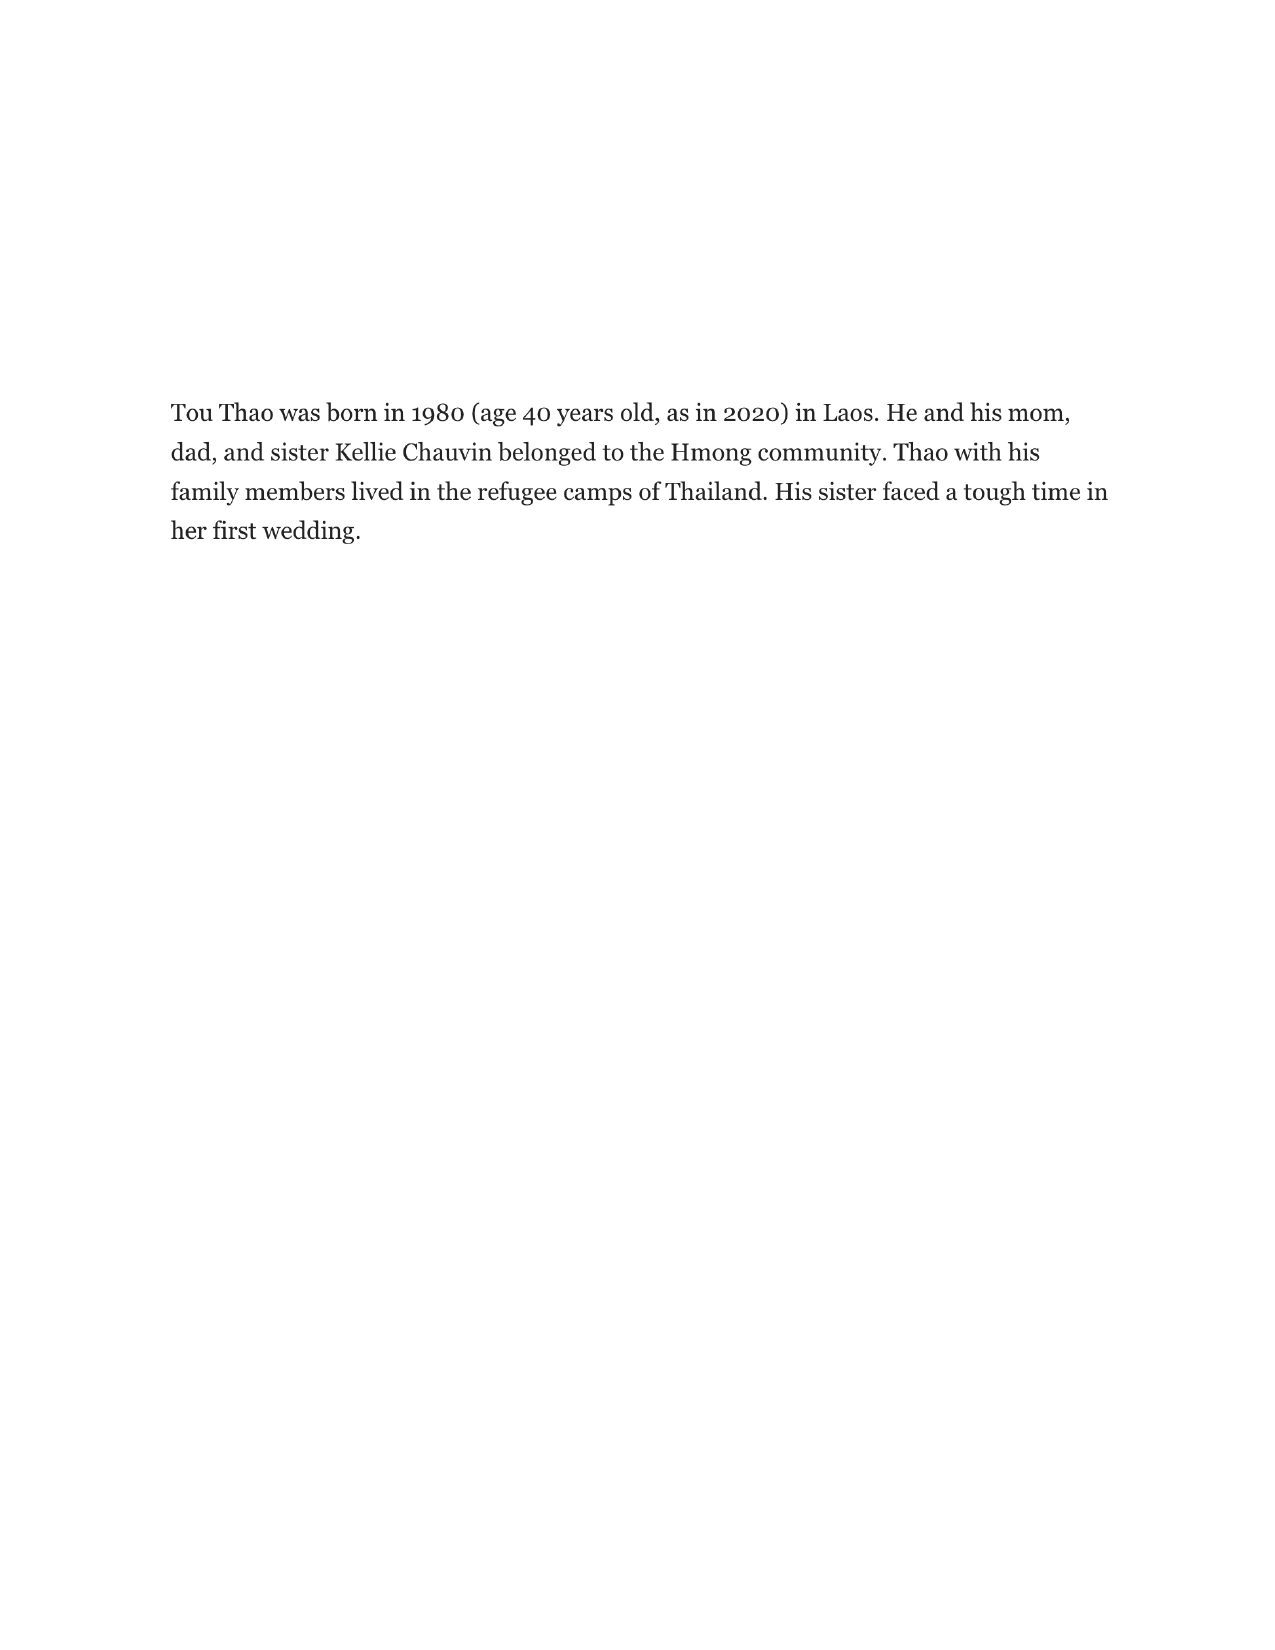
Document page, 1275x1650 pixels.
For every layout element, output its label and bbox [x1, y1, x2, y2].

picture [150, 380, 1125, 563]
